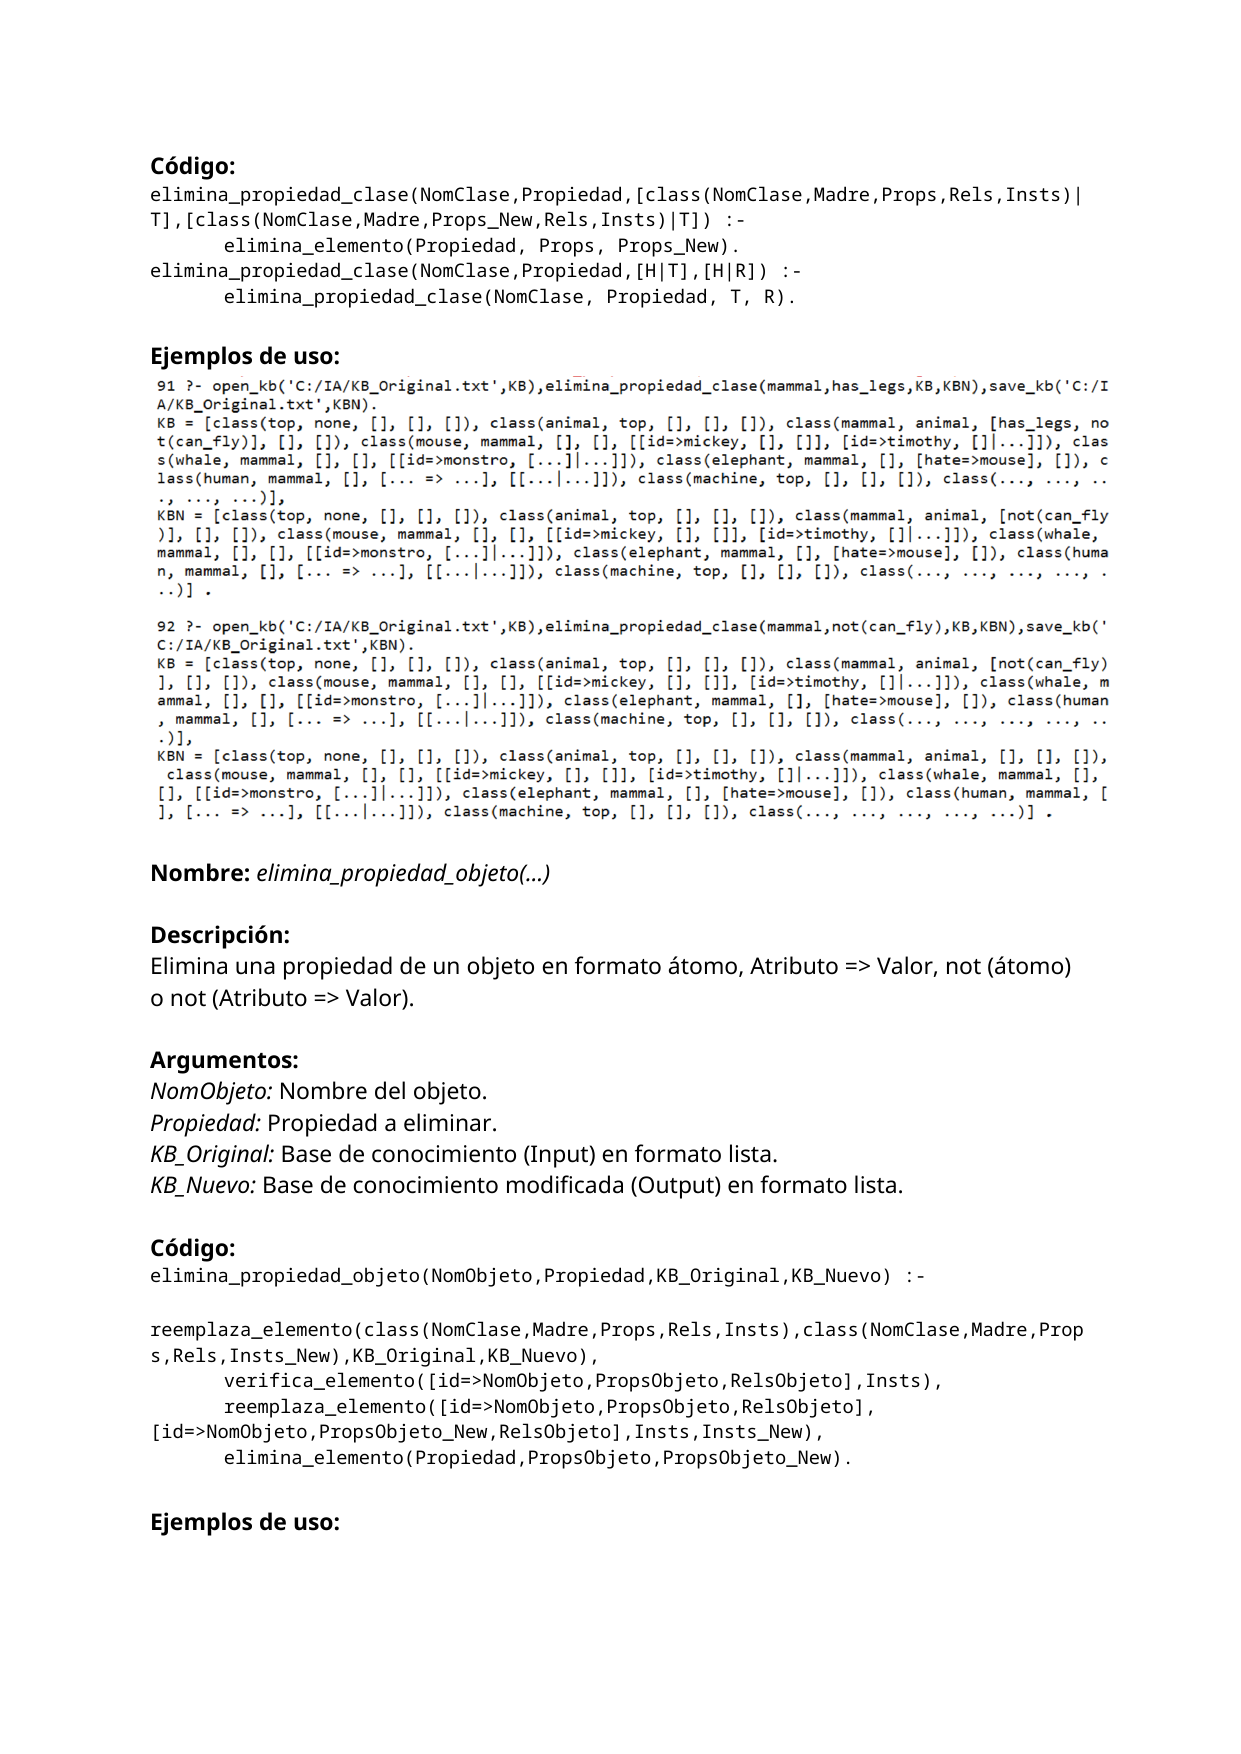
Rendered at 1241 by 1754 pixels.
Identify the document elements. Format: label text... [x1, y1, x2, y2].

text Elimina una propiedad de un objeto en formato átomo, Atributo => Valor, not (átomo) o not (Atributo => Valor). [150, 950, 1090, 1013]
text elimina_propiedad_clase(NomClase,Propiedad,[H|T],[H|R]) :- [150, 258, 1090, 283]
text elimina_elemento(Propiedad, Props, Props_New). [150, 232, 1090, 258]
text elimina_propiedad_clase(NomClase, Propiedad, T, R). [150, 283, 1090, 309]
text reemplaza_elemento(class(NomClase,Madre,Props,Rels,Insts),class(NomClase,Madre,Props,Rels,Insts_New),KB_Original,KB_Nuevo), [150, 1288, 1090, 1367]
text reemplaza_elemento([id=>NomObjeto,PropsObjeto,RelsObjeto],[id=>NomObjeto,PropsObjeto_New,RelsObjeto],Insts,Insts_New), [150, 1393, 1090, 1444]
text Código: [150, 1232, 1090, 1263]
text Descripción: [150, 919, 1090, 950]
text KB_Original: Base de conocimiento (Input) en formato lista. [150, 1138, 1090, 1169]
text KB_Nuevo: Base de conocimiento modificada (Output) en formato lista. [150, 1169, 1090, 1200]
text Propiedad: Propiedad a eliminar. [150, 1107, 1090, 1138]
text Nombre: elimina_propiedad_objeto(...) [150, 857, 1090, 888]
text Argumentos: [150, 1044, 1090, 1075]
text Ejemplos de uso: [150, 1505, 1090, 1537]
text elimina_elemento(Propiedad,PropsObjeto,PropsObjeto_New). [150, 1444, 1090, 1469]
text Ejemplos de uso: [150, 340, 1090, 371]
text Código: [150, 150, 1090, 181]
text elimina_propiedad_clase(NomClase,Propiedad,[class(NomClase,Madre,Props,Rels,Insts)|T],[class(NomClase,Madre,Props_New,Rels,Insts)|T]) :- [150, 181, 1090, 232]
text NomObjeto: Nombre del objeto. [150, 1075, 1090, 1107]
picture [150, 376, 1118, 826]
text verifica_elemento([id=>NomObjeto,PropsObjeto,RelsObjeto],Insts), [150, 1367, 1090, 1393]
text elimina_propiedad_objeto(NomObjeto,Propiedad,KB_Original,KB_Nuevo) :- [150, 1263, 1090, 1288]
